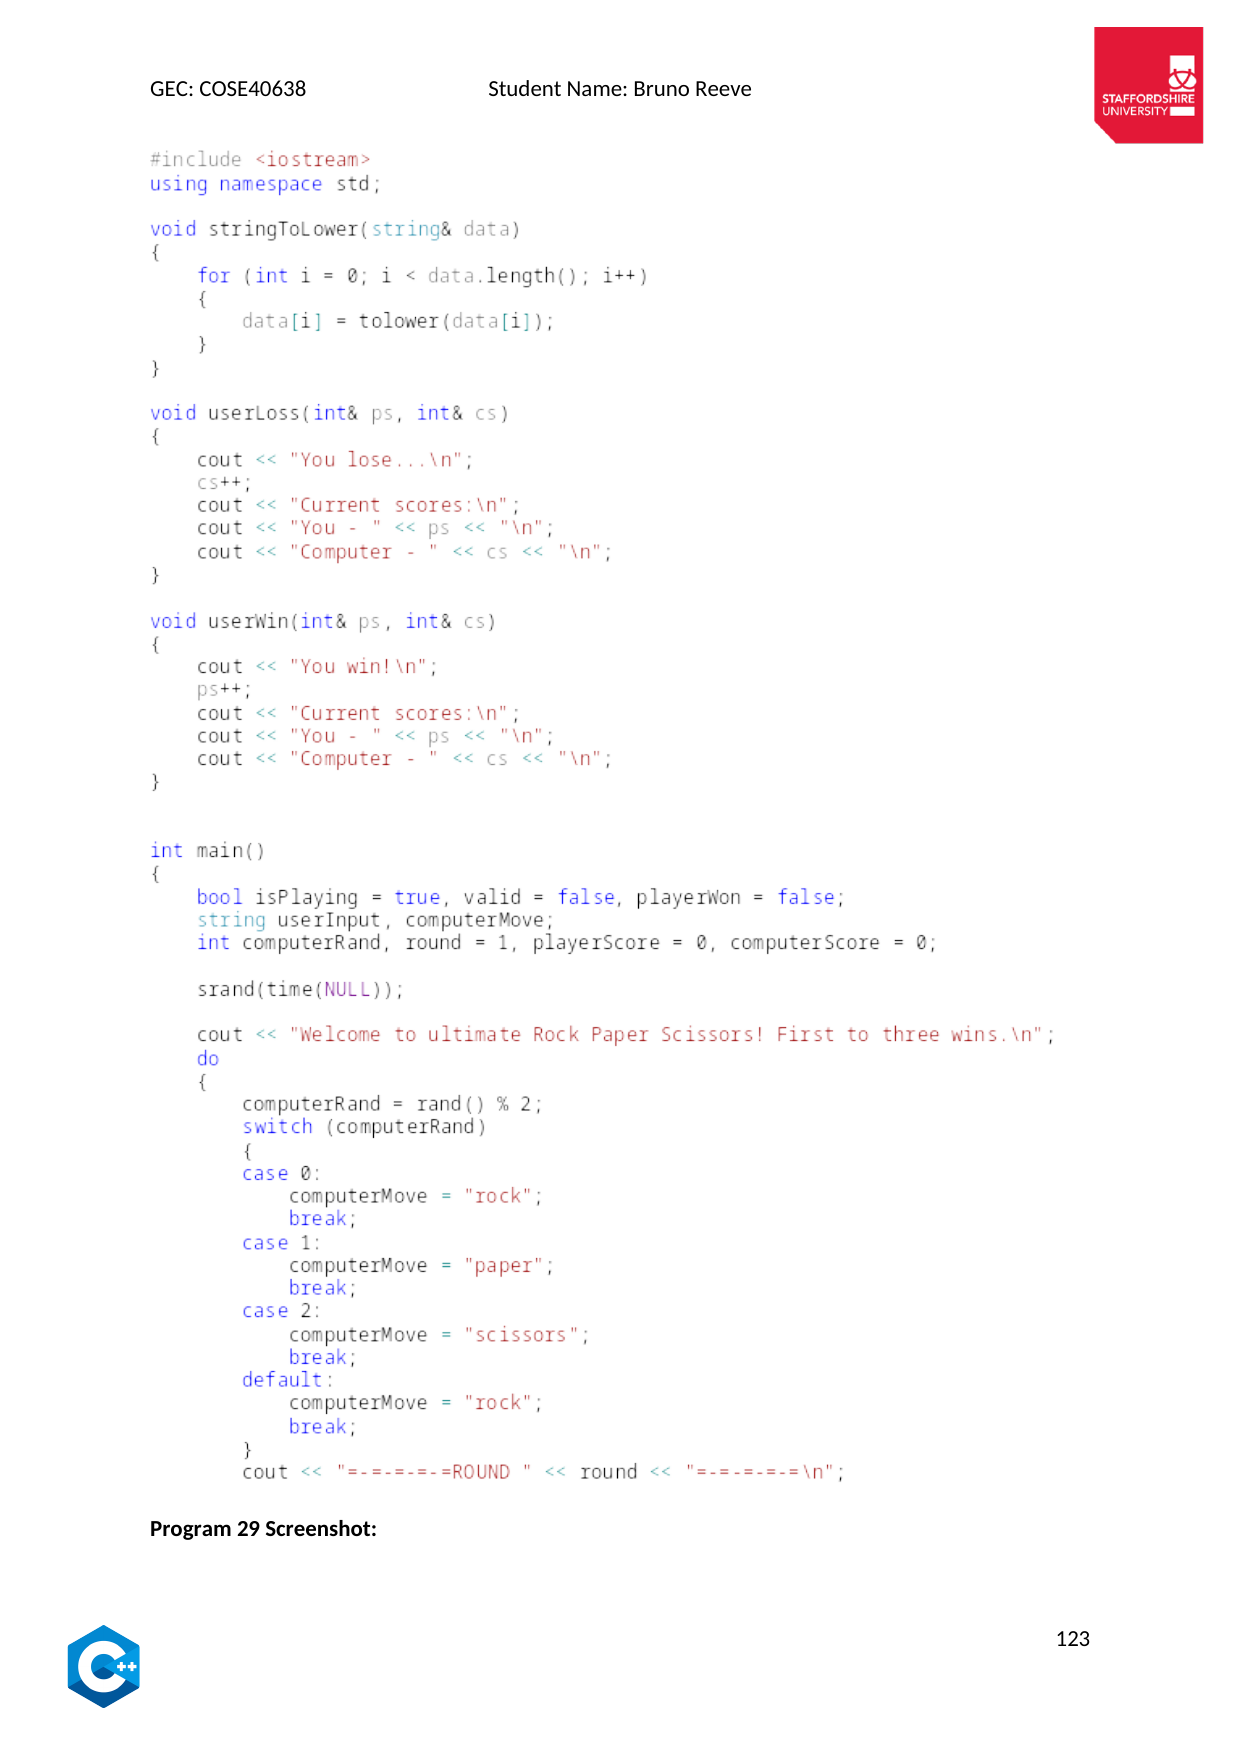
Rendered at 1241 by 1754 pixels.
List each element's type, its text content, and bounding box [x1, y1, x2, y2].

picture [1088, 27, 1209, 148]
text Program 29 Screenshot: [150, 1514, 1090, 1543]
picture [53, 1625, 150, 1708]
